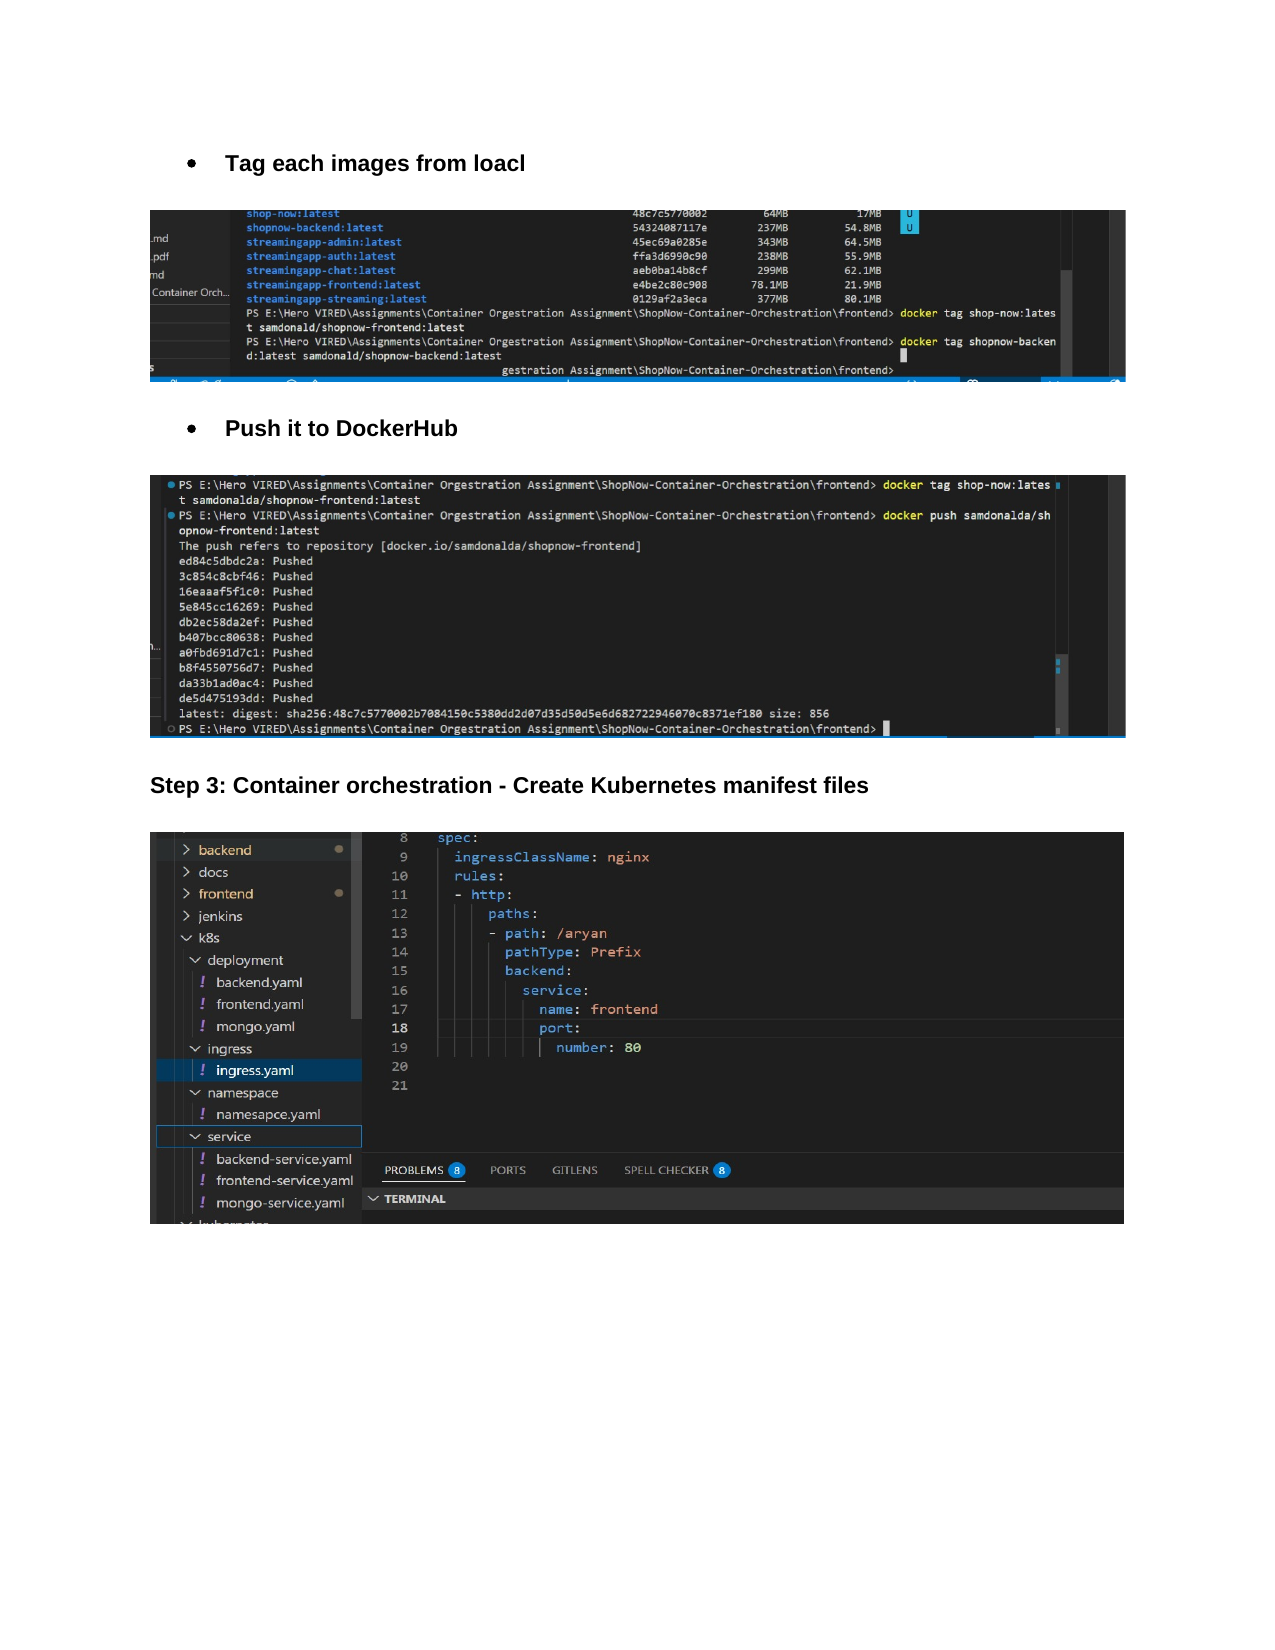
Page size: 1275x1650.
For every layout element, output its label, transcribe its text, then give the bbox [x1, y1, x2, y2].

text Step 3: Container orchestration - Create Kubernetes manifest files [150, 772, 1125, 798]
list Push it to DockerHub [187, 415, 1125, 442]
picture [150, 210, 1126, 382]
list Tag each images from loacl [187, 150, 1125, 176]
picture [150, 475, 1126, 738]
picture [150, 832, 1124, 1224]
